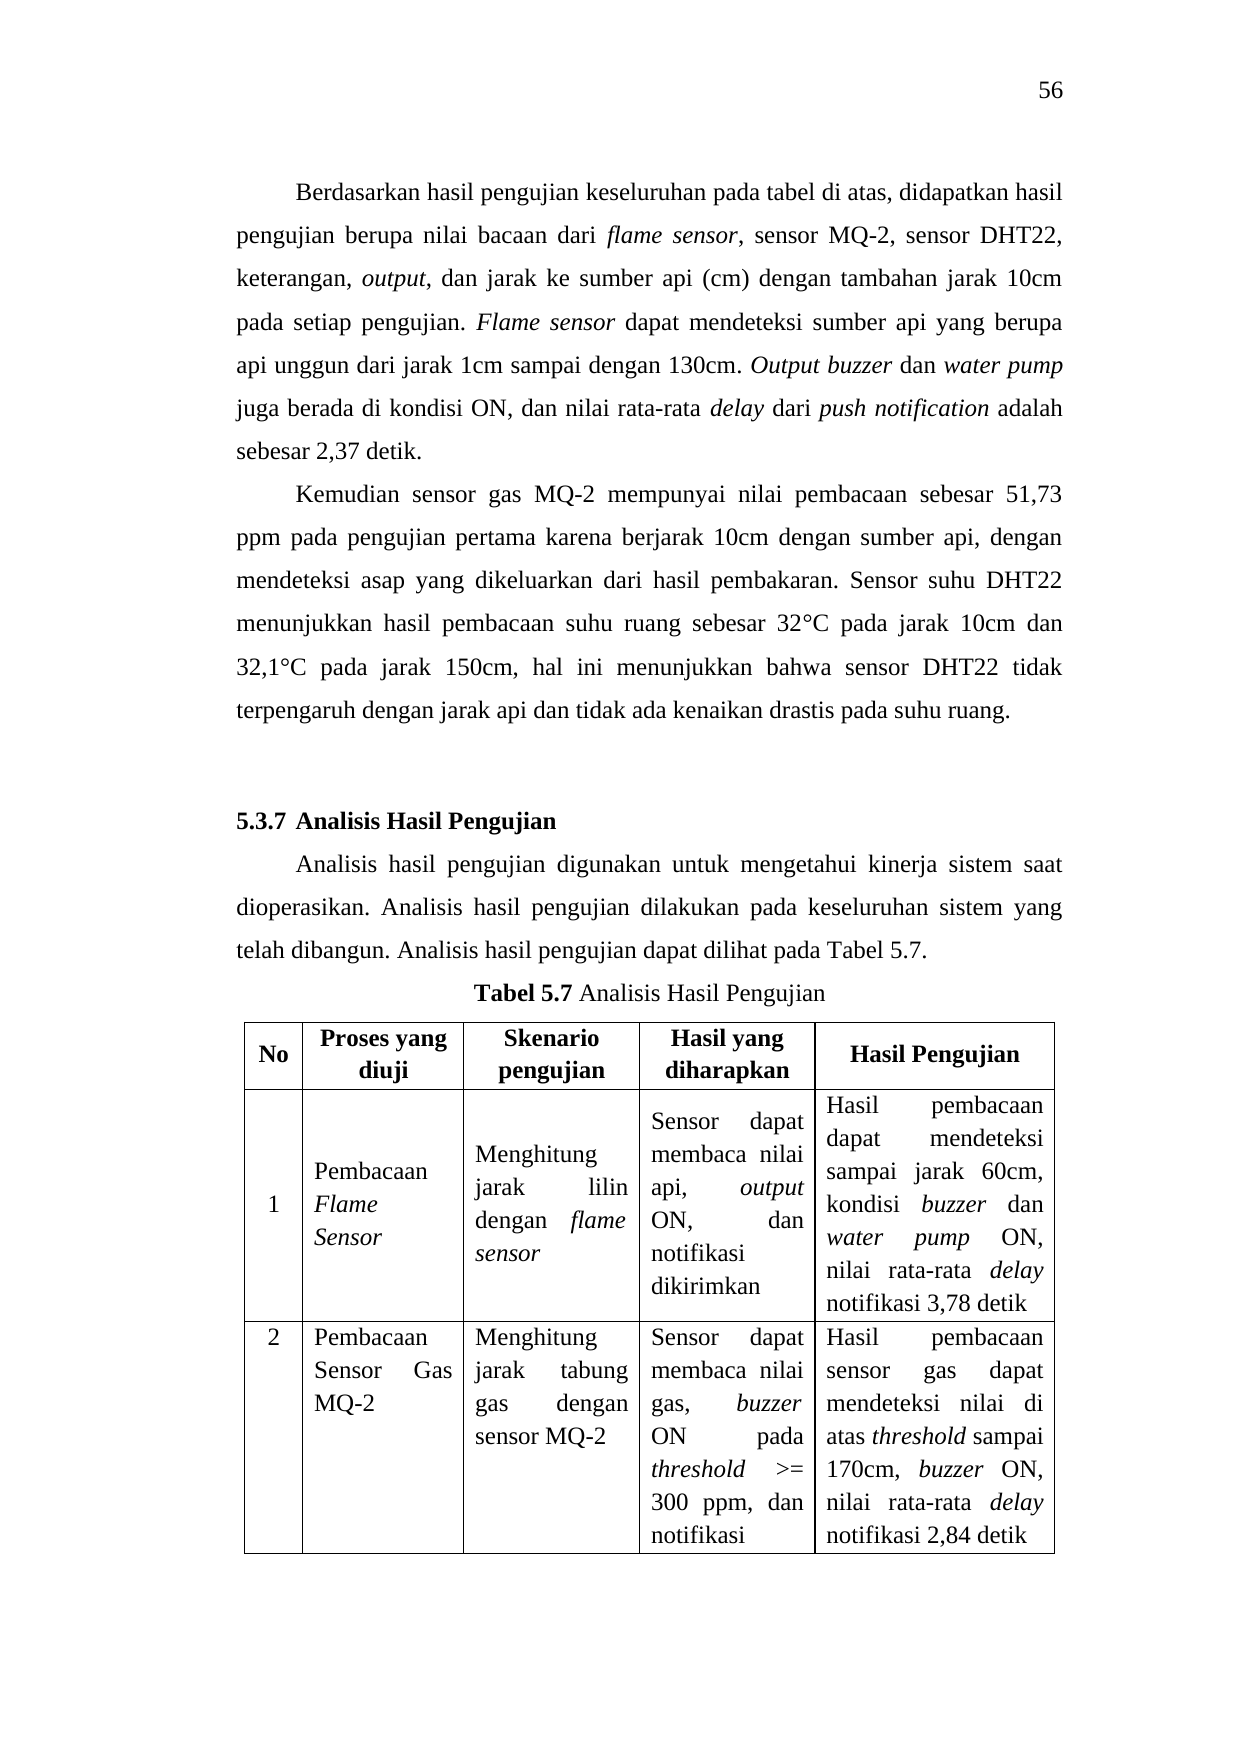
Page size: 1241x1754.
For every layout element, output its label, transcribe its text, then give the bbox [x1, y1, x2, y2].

table_cell 2 [245, 1322, 302, 1553]
table_cell 1 [245, 1090, 302, 1321]
table_header No [245, 1023, 302, 1089]
table_cell Menghitung jarak lilin dengan flame sensor [464, 1090, 639, 1321]
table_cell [303, 1322, 463, 1553]
table_header Skenario pengujian [464, 1023, 639, 1089]
text Analisis hasil pengujian digunakan untuk mengetahui kinerja sistem saat dioperasikan. Analisis hasil pengujian dilakukan pada keseluruhan sistem yang telah dibangun. Analisis hasil pengujian dapat dilihat pada Tabel 5.7. [236, 849, 1063, 964]
table_cell Hasil pembacaan dapat mendeteksi sampai jarak 60cm, kondisi buzzer dan water pump ON, nilai rata-rata delay notifikasi 3,78 detik [816, 1090, 1054, 1321]
table_header Hasil Pengujian [816, 1023, 1054, 1089]
table_header Hasil yang diharapkan [640, 1023, 814, 1089]
table_cell Pembacaan Flame Sensor [303, 1090, 463, 1321]
table_header Proses yang diuji [303, 1023, 463, 1089]
text Tabel 5.7 Analisis Hasil Pengujian [236, 978, 1063, 1007]
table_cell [640, 1322, 814, 1553]
table_cell Sensor dapat membaca nilai api, output ON, dan notifikasi dikirimkan [640, 1090, 814, 1321]
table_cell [464, 1322, 639, 1553]
text Berdasarkan hasil pengujian keseluruhan pada tabel di atas, didapatkan hasil pengujian berupa nilai bacaan dari flame sensor, sensor MQ-2, sensor DHT22, keterangan, output, dan jarak ke sumber api (cm) dengan tambahan jarak 10cm pada setiap pengujian. Flame sensor dapat mendeteksi sumber api yang berupa api unggun dari jarak 1cm sampai dengan 130cm. Output buzzer dan water pump juga berada di kondisi ON, dan nilai rata-rata delay dari push notification adalah sebesar 2,37 detik. [236, 177, 1063, 465]
text Analisis Hasil Pengujian [236, 806, 1063, 835]
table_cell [816, 1322, 1054, 1553]
text Kemudian sensor gas MQ-2 mempunyai nilai pembacaan sebesar 51,73 ppm pada pengujian pertama karena berjarak 10cm dengan sumber api, dengan mendeteksi asap yang dikeluarkan dari hasil pembakaran. Sensor suhu DHT22 menunjukkan hasil pembacaan suhu ruang sebesar 32°C pada jarak 10cm dan 32,1°C pada jarak 150cm, hal ini menunjukkan bahwa sensor DHT22 tidak terpengaruh dengan jarak api dan tidak ada kenaikan drastis pada suhu ruang. [236, 479, 1063, 723]
